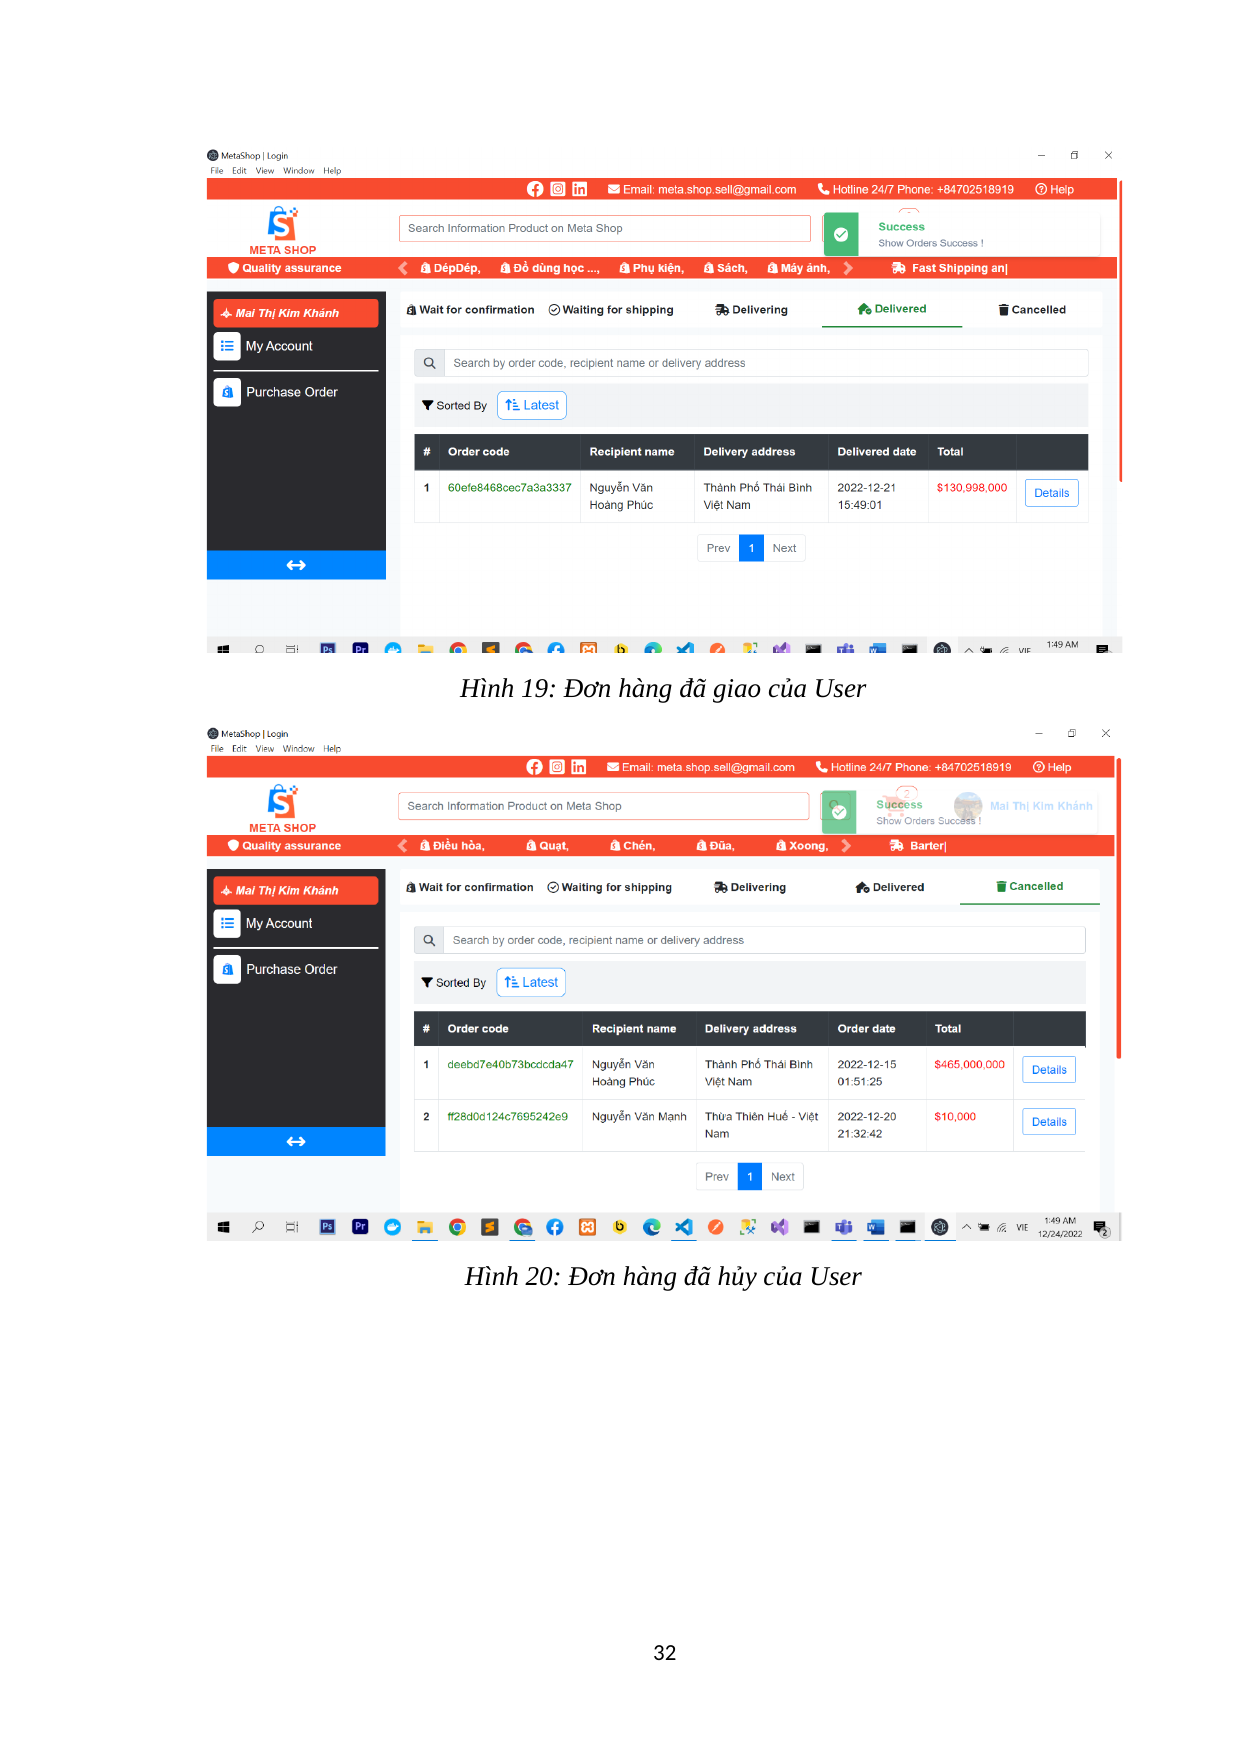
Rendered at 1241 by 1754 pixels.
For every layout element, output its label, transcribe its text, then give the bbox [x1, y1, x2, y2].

text Hình 20: Đơn hàng đã hủy của User [207, 1260, 1122, 1292]
picture [206, 725, 1123, 1241]
text Hình 19: Đơn hàng đã giao của User [207, 672, 1122, 703]
picture [389, 648, 397, 653]
picture [206, 147, 1123, 653]
